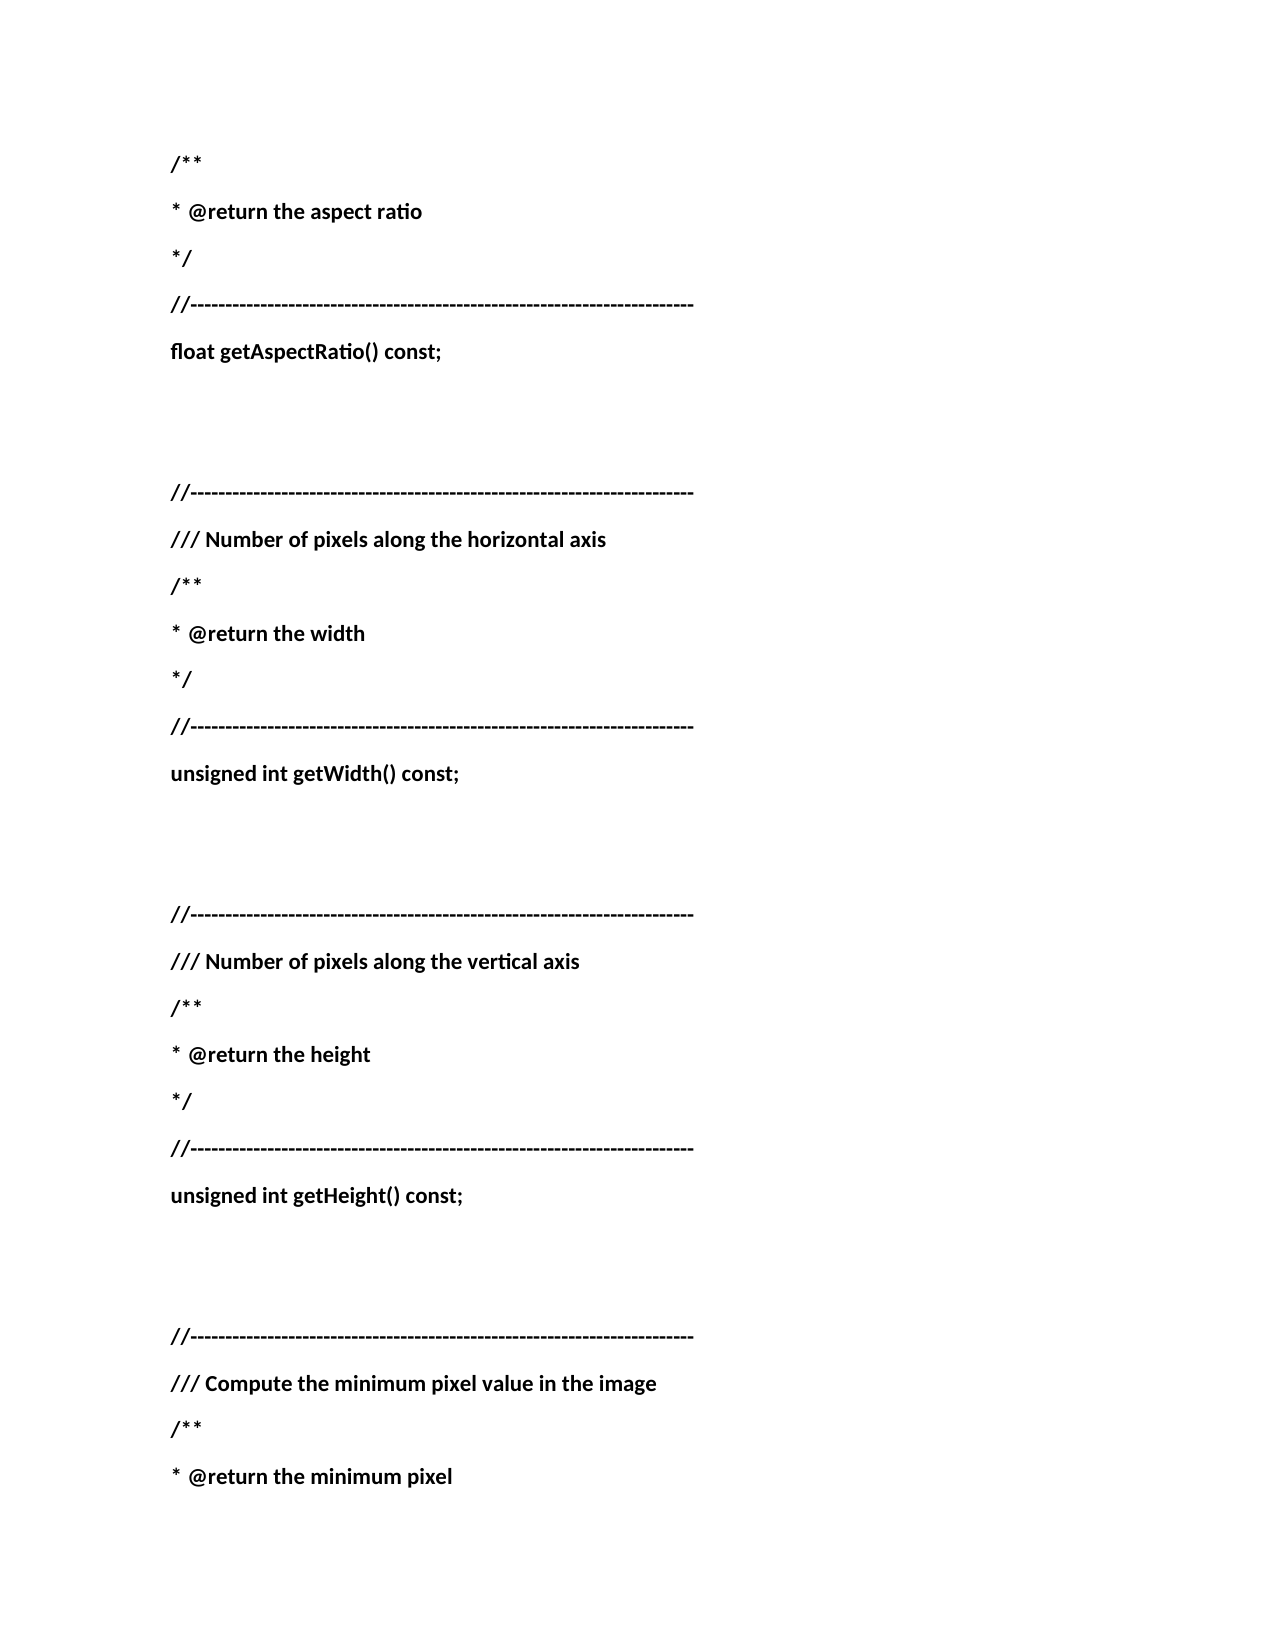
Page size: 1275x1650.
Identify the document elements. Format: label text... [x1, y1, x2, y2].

text /** [150, 994, 1125, 1022]
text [150, 478, 1125, 506]
text */ [150, 1087, 1125, 1116]
text /** [150, 572, 1125, 600]
text float getAspectRatio() const; [150, 337, 1125, 366]
text unsigned int getHeight() const; [150, 1181, 1125, 1209]
text /** [150, 1416, 1125, 1444]
text unsigned int getWidth() const; [150, 759, 1125, 787]
text * @return the height [150, 1041, 1125, 1069]
text * @return the minimum pixel [150, 1462, 1125, 1491]
text */ [150, 666, 1125, 694]
text /// Compute the minimum pixel value in the image [150, 1369, 1125, 1397]
text /** [150, 150, 1125, 178]
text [150, 1322, 1125, 1350]
text /// Number of pixels along the vertical axis [150, 947, 1125, 975]
text * @return the width [150, 619, 1125, 647]
text //------------------------------------------------------------------------ [150, 1134, 1125, 1162]
text * @return the aspect ratio [150, 197, 1125, 225]
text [150, 291, 1125, 319]
text //------------------------------------------------------------------------ [150, 712, 1125, 741]
text //------------------------------------------------------------------------ [150, 900, 1125, 928]
text */ [150, 244, 1125, 272]
text /// Number of pixels along the horizontal axis [150, 525, 1125, 553]
